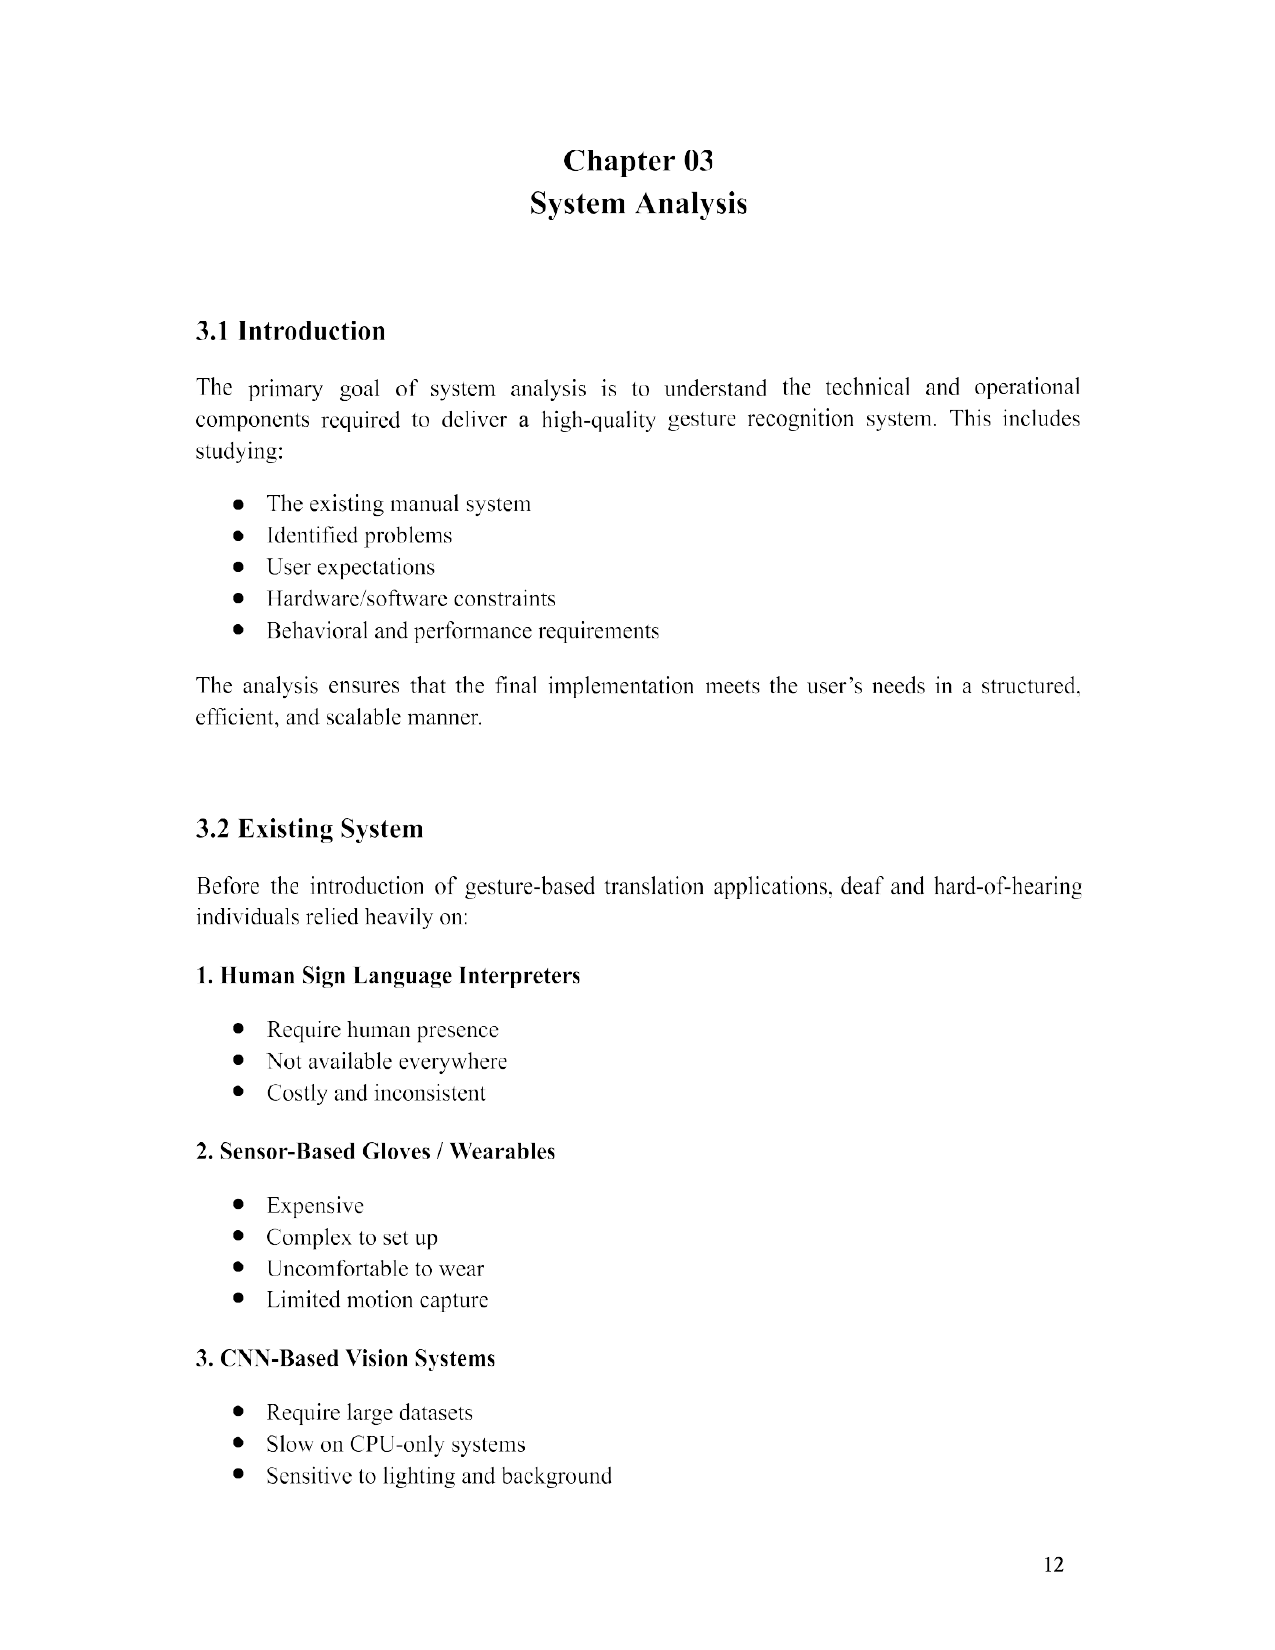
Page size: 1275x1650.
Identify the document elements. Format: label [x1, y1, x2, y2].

picture [825, 377, 910, 395]
picture [266, 1196, 484, 1276]
picture [196, 412, 309, 463]
picture [664, 379, 767, 396]
picture [196, 1142, 555, 1159]
picture [706, 676, 1080, 697]
picture [668, 411, 736, 431]
picture [248, 379, 418, 432]
picture [266, 1021, 507, 1105]
picture [267, 1403, 612, 1488]
picture [926, 377, 1080, 426]
picture [197, 966, 580, 988]
picture [196, 377, 232, 395]
picture [431, 381, 507, 427]
picture [564, 150, 713, 177]
picture [548, 676, 694, 698]
picture [196, 676, 484, 728]
picture [604, 876, 832, 899]
picture [411, 412, 429, 427]
picture [196, 908, 467, 929]
picture [310, 876, 424, 894]
picture [867, 411, 936, 431]
picture [841, 876, 1082, 899]
picture [270, 876, 298, 894]
picture [196, 876, 259, 894]
picture [196, 1349, 495, 1371]
picture [511, 379, 656, 432]
picture [267, 1290, 488, 1312]
picture [267, 621, 659, 643]
picture [782, 377, 811, 395]
picture [495, 676, 537, 693]
picture [435, 876, 595, 899]
picture [196, 321, 385, 340]
picture [531, 191, 747, 220]
picture [196, 818, 423, 843]
picture [747, 408, 854, 431]
picture [266, 494, 555, 606]
